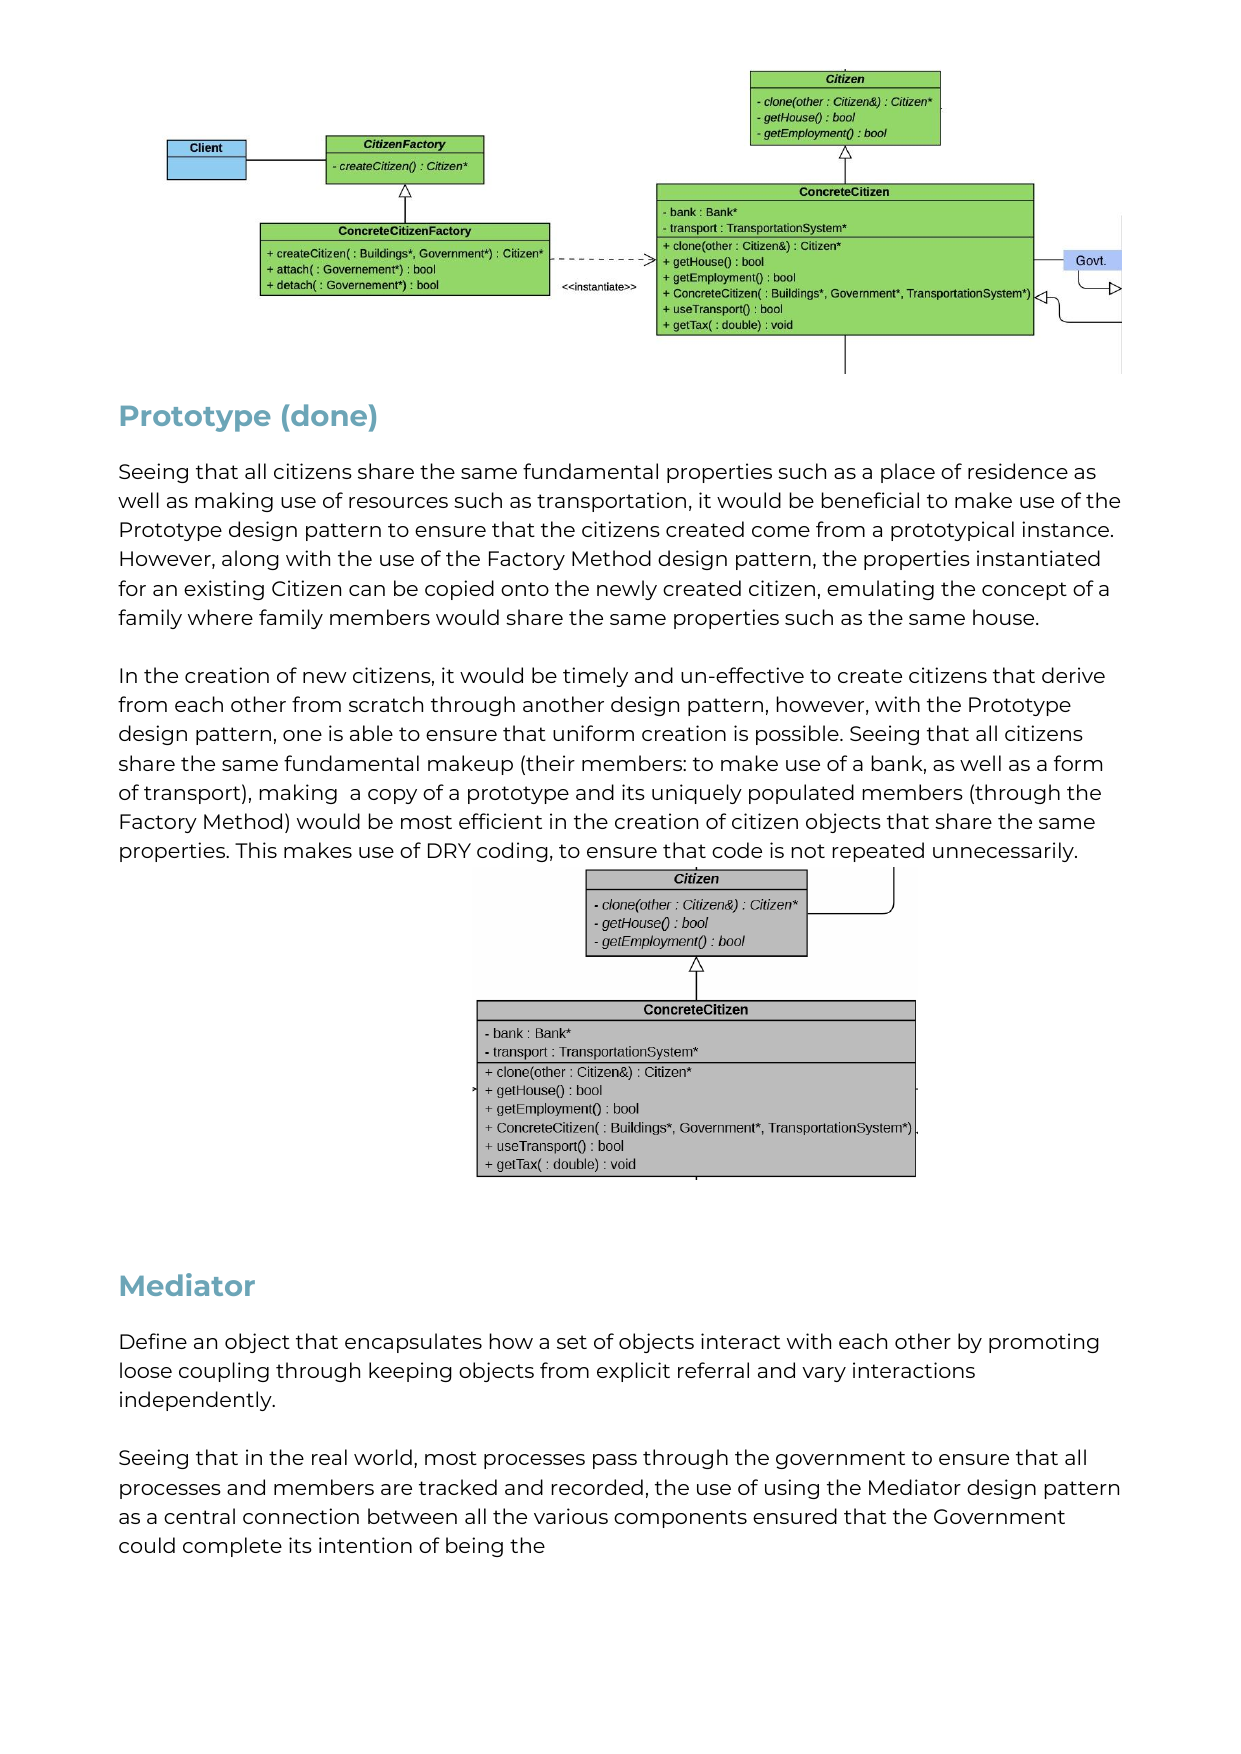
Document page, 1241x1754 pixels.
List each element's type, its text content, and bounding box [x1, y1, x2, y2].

text In the creation of new citizens, it would be timely and un-effective to create citizens that derive from each other from scratch through another design pattern, however, with the Prototype design pattern, one is able to ensure that uniform creation is possible. Seeing that all citizens share the same fundamental makeup (their members: to make use of a bank, as well as a form of transport), making a copy of a prototype and its uniquely populated members (through the Factory Method) would be most efficient in the creation of citizen objects that share the same properties. This makes use of DRY coding, to ensure that code is not repeated unnecessarily. [118, 663, 1122, 864]
picture [472, 867, 918, 1180]
subtitle Prototype (done) [118, 398, 1122, 434]
picture [118, 58, 1122, 374]
subtitle Mediator [118, 1268, 1122, 1304]
text Define an object that encapsulates how a set of objects interact with each other by promoting loose coupling through keeping objects from explicit referral and vary interactions independently. [118, 1329, 1122, 1413]
text Seeing that in the real world, most processes pass through the government to ensure that all processes and members are tracked and recorded, the use of using the Mediator design pattern as a central connection between all the various components ensured that the Government could complete its intention of being the [118, 1446, 1122, 1558]
text Seeing that all citizens share the same fundamental properties such as a place of residence as well as making use of resources such as transportation, it would be beneficial to make use of the Prototype design pattern to ensure that the citizens created come from a prototypical instance. However, along with the use of the Factory Method design pattern, the properties instantiated for an existing Citizen can be copied onto the newly created citizen, emulating the concept of a family where family members would share the same properties such as the same house. [118, 459, 1122, 630]
